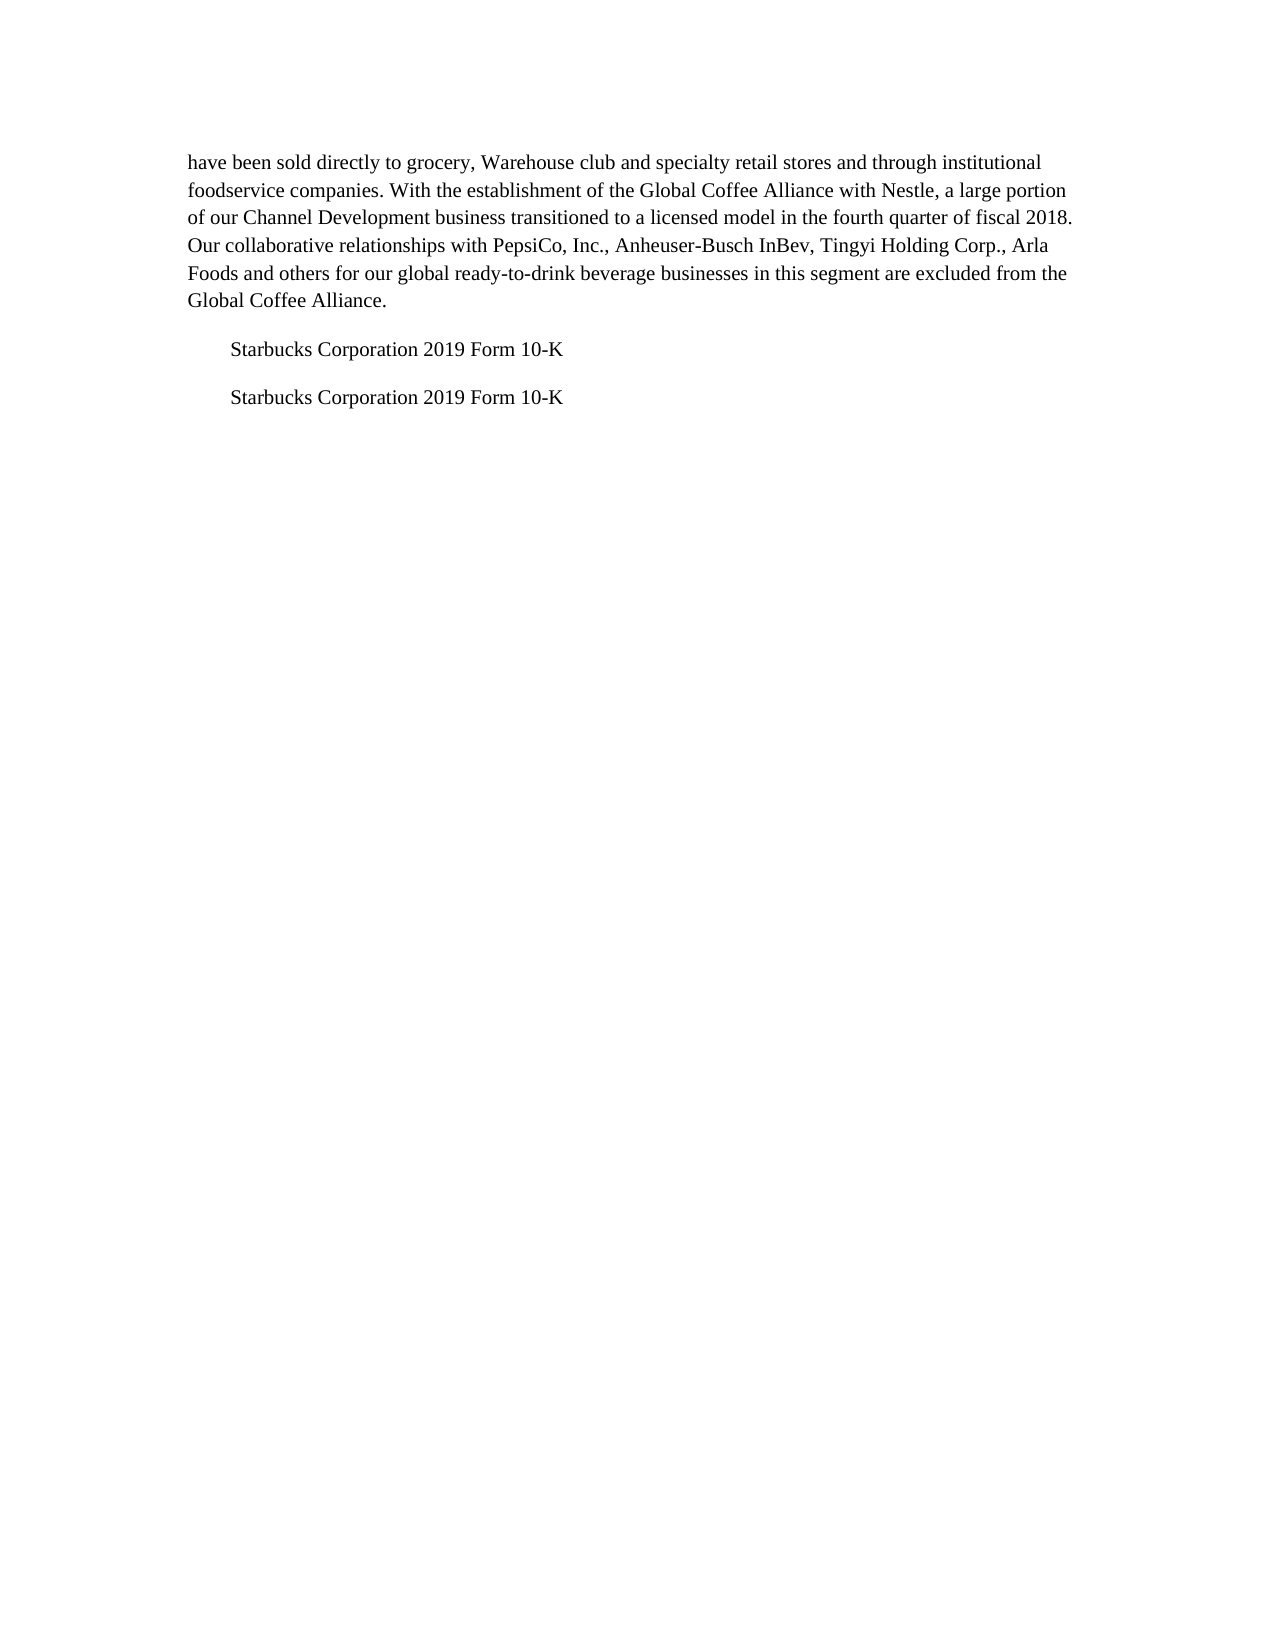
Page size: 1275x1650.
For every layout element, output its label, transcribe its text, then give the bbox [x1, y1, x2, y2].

text Starbucks Corporation 2019 Form 10-K [187, 385, 600, 409]
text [187, 150, 1087, 312]
text Starbucks Corporation 2019 Form 10-K [187, 336, 600, 361]
